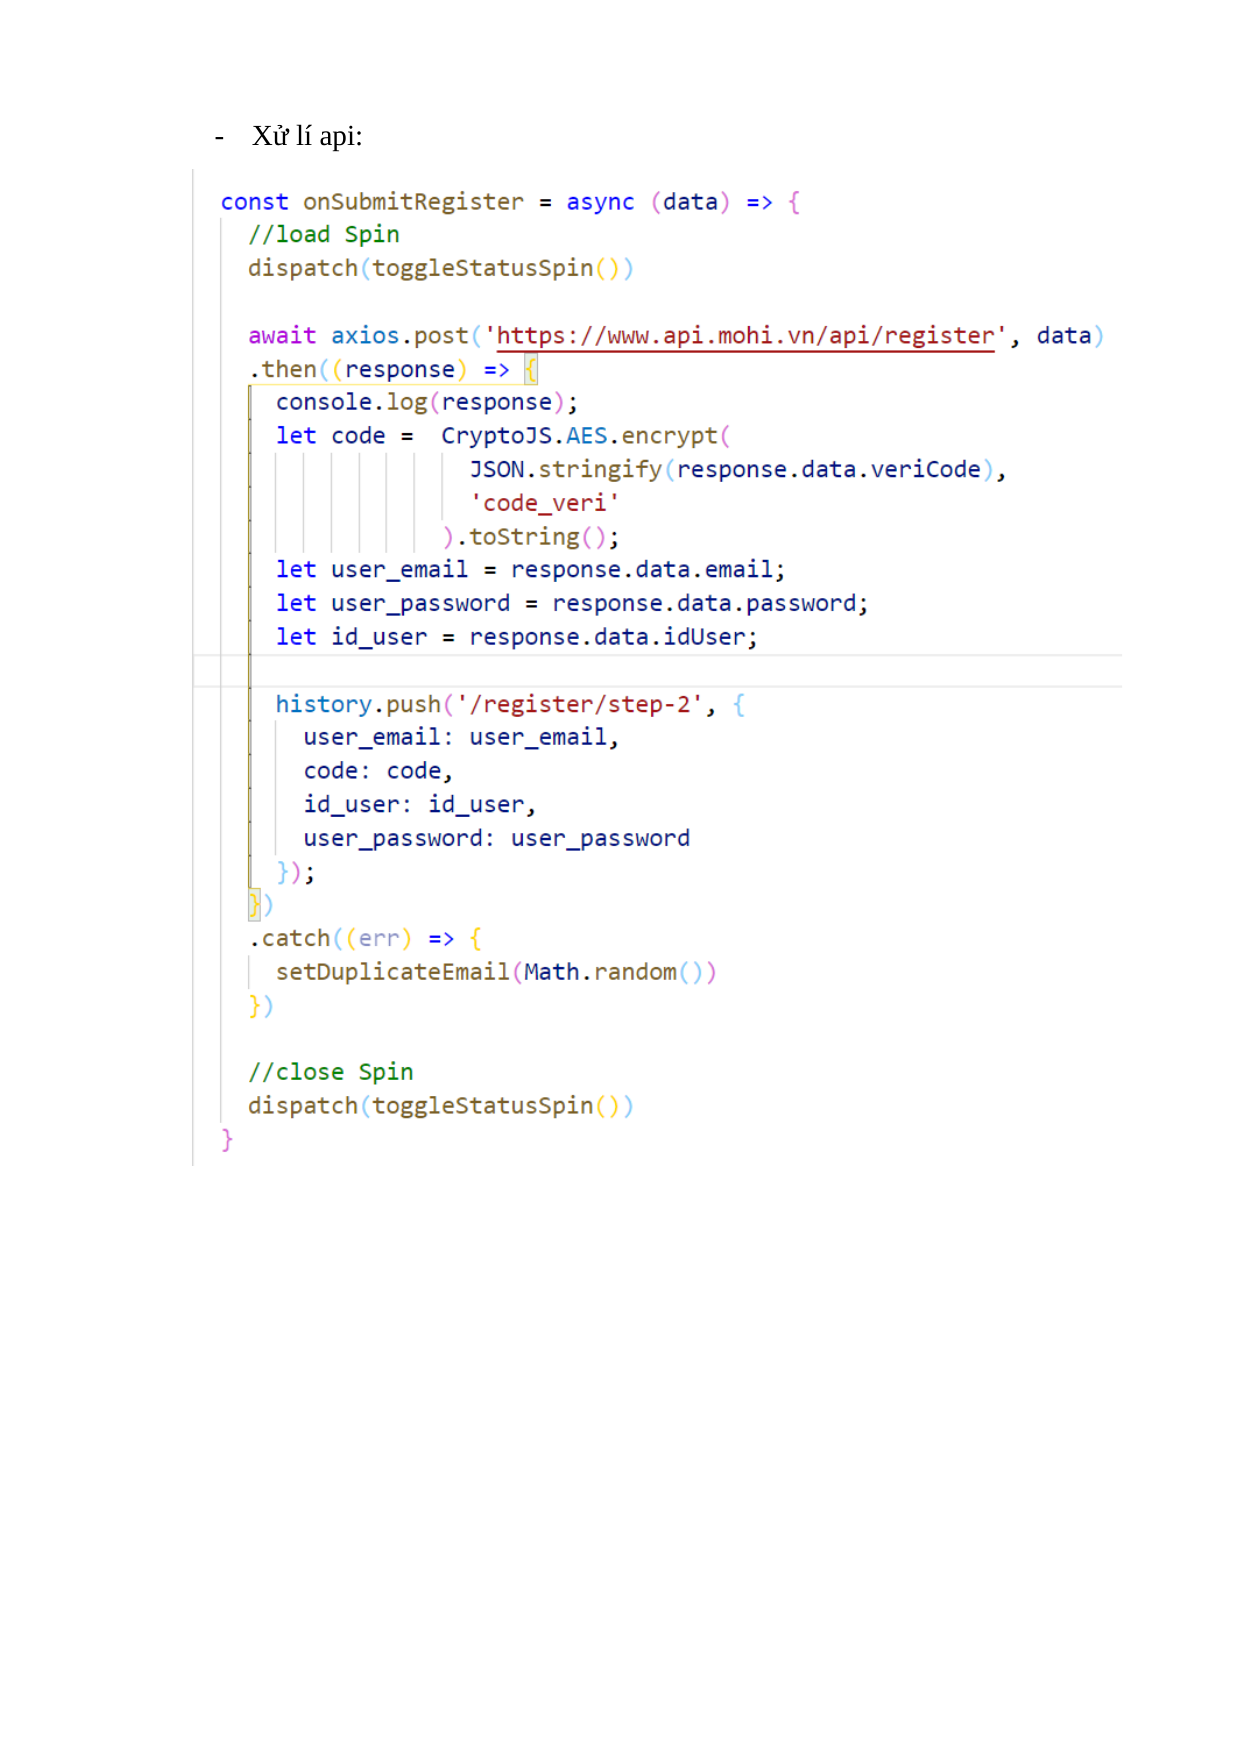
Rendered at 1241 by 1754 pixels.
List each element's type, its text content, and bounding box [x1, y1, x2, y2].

picture [177, 169, 1123, 1166]
list Xử lí api: [214, 118, 1122, 152]
